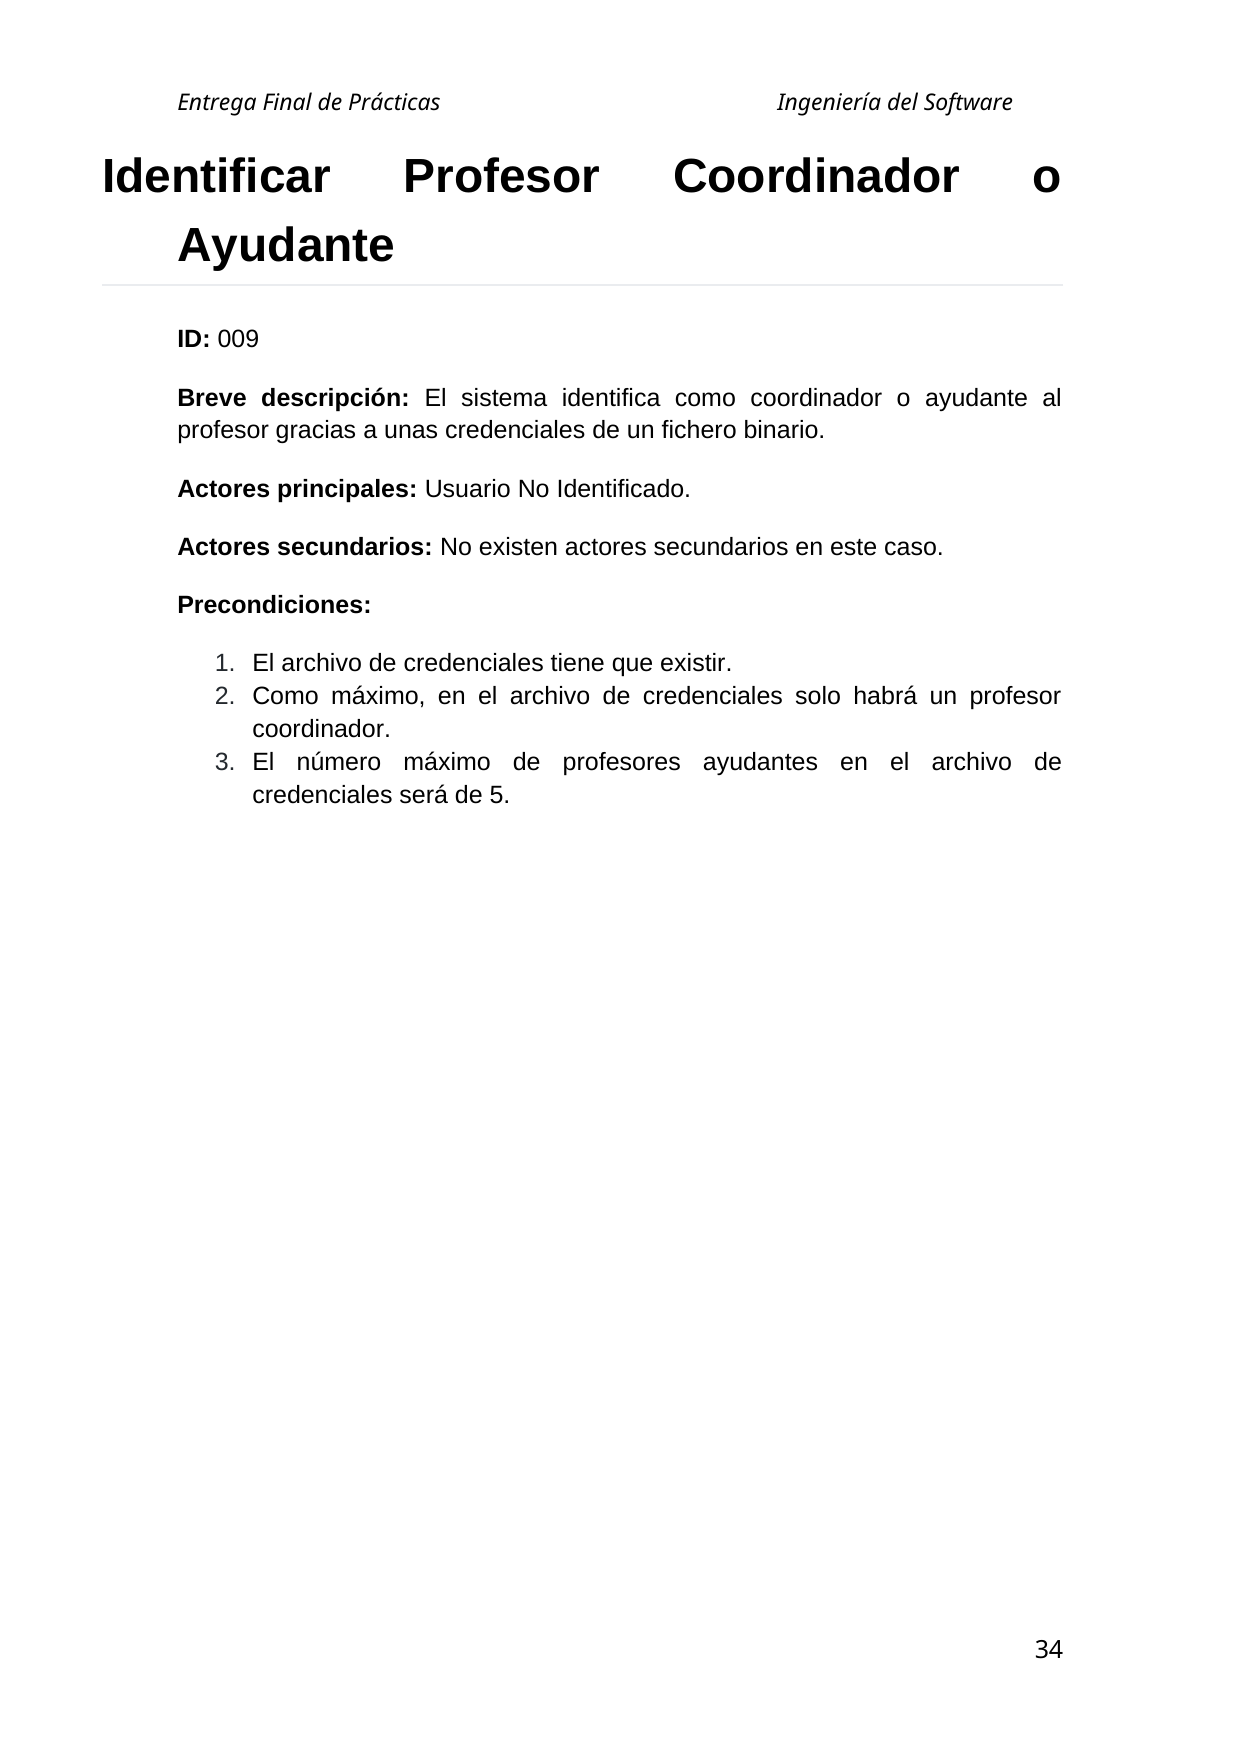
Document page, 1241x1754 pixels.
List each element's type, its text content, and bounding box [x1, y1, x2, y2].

text Actores secundarios: No existen actores secundarios en este caso. [177, 532, 1063, 560]
subtitle Identificar Profesor Coordinador o Ayudante [102, 148, 1063, 284]
text Precondiciones: [177, 589, 1063, 618]
text ID: 009 [177, 324, 1063, 353]
list Como máximo, en el archivo de credenciales solo habrá un profesor coordinador. [214, 681, 1063, 742]
text Actores principales: Usuario No Identificado. [177, 473, 1063, 502]
text Breve descripción: El sistema identifica como coordinador o ayudante al profesor gracias a unas credenciales de un fichero binario. [177, 382, 1063, 444]
list El número máximo de profesores ayudantes en el archivo de credenciales será de 5. [214, 747, 1063, 808]
list El archivo de credenciales tiene que existir. [214, 648, 1063, 676]
